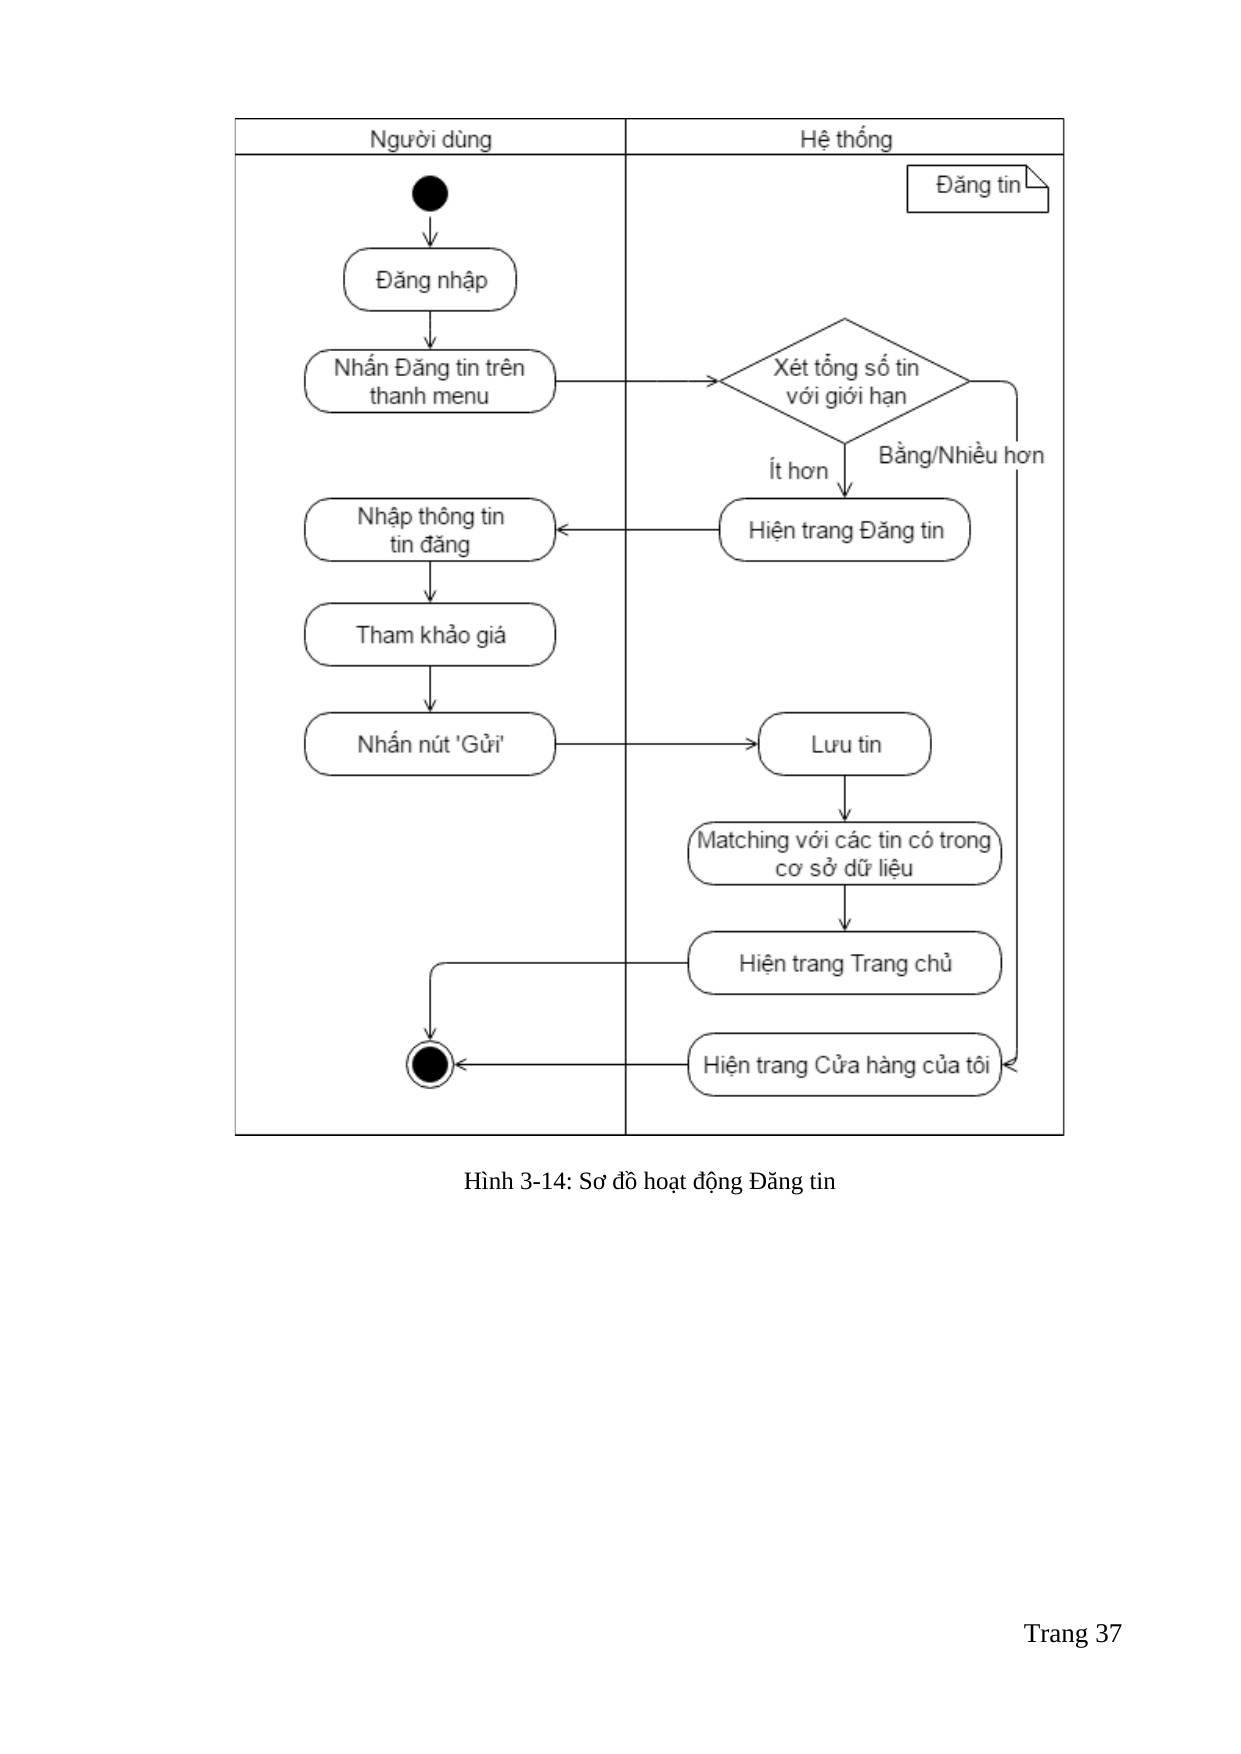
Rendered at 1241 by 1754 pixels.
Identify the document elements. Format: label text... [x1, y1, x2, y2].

picture [234, 118, 1065, 1136]
